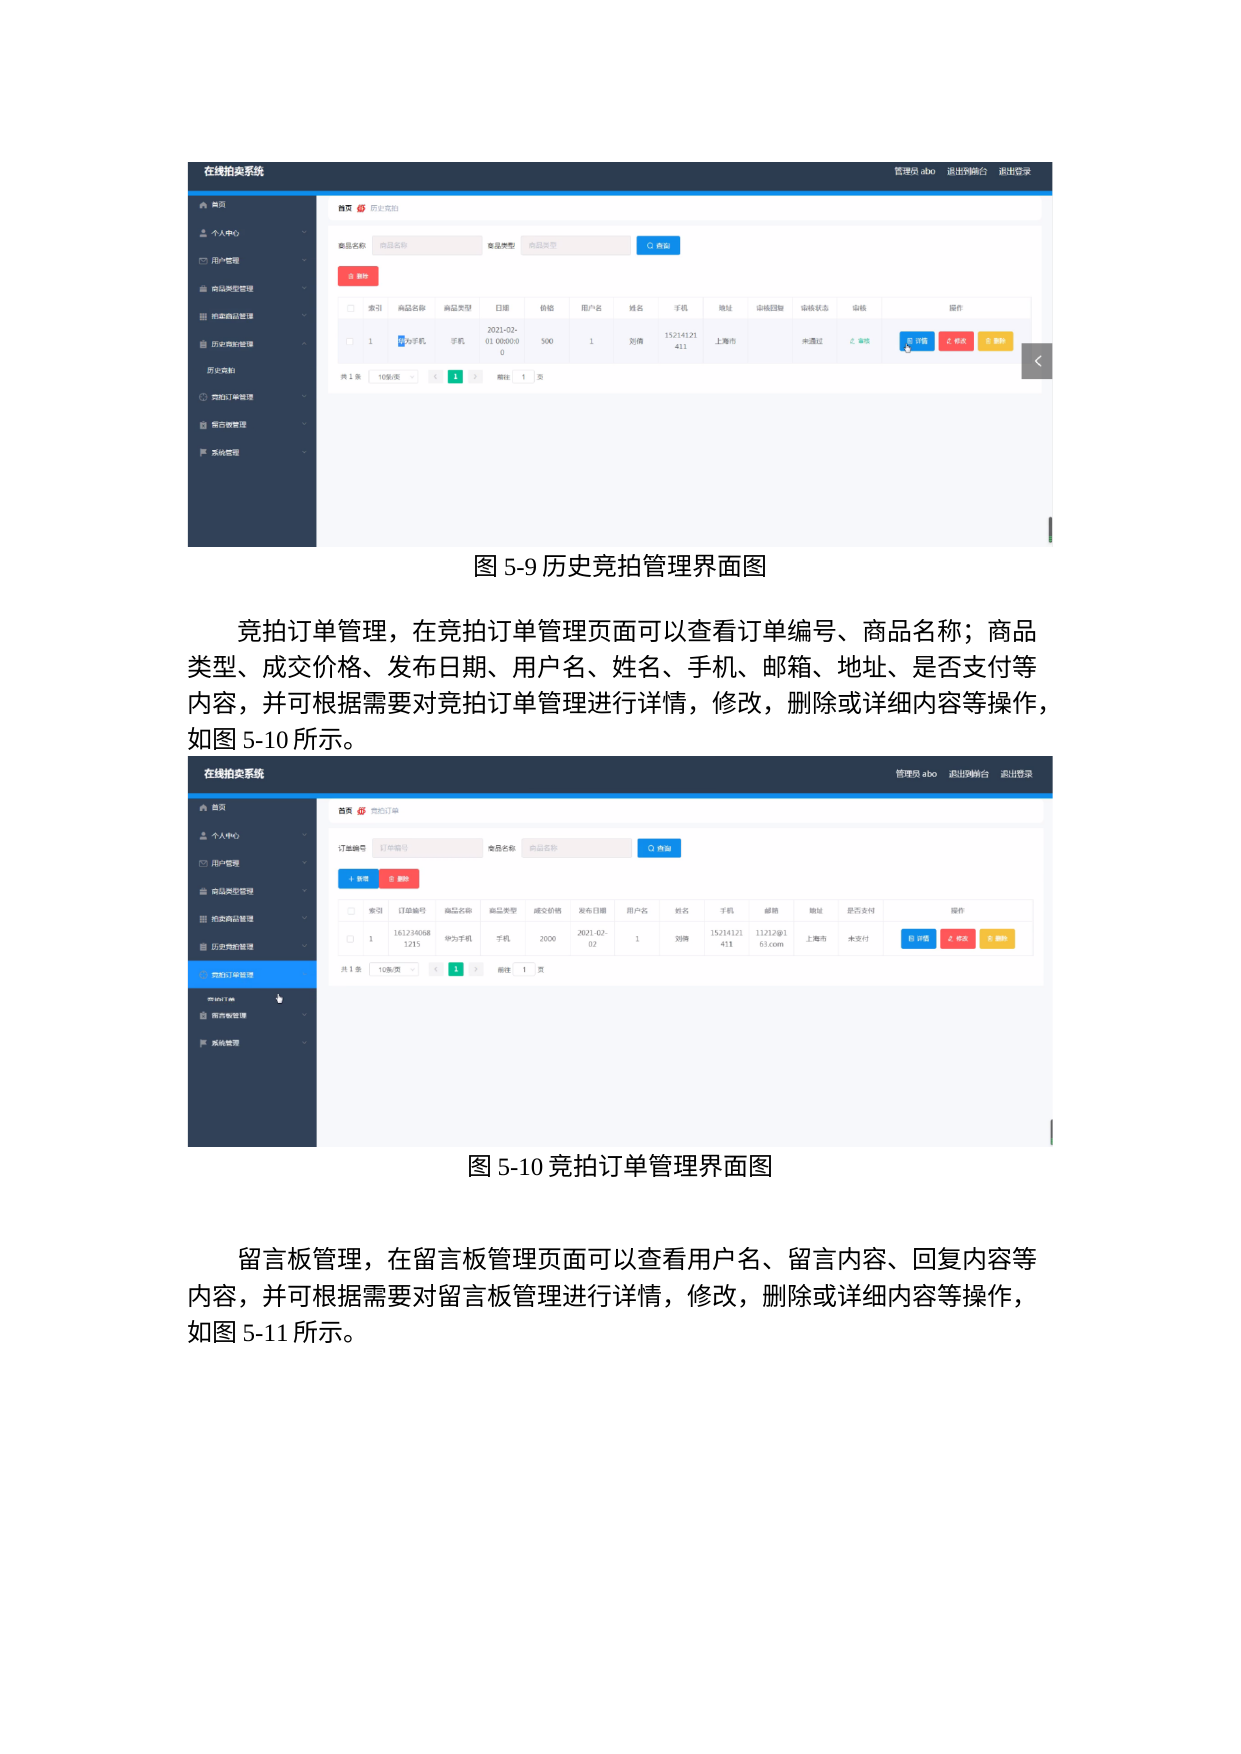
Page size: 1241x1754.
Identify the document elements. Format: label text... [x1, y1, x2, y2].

text 图5-10竞拍订单管理界面图 [187, 1147, 1053, 1182]
text 图5-9历史竞拍管理界面图 [187, 547, 1053, 582]
text 留言板管理，在留言板管理页面可以查看用户名、留言内容、回复内容等内容，并可根据需要对留言板管理进行详情，修改，删除或详细内容等操作，如图5-11所示。 [187, 1240, 1053, 1349]
picture [187, 162, 1053, 547]
text 竞拍订单管理，在竞拍订单管理页面可以查看订单编号、商品名称；商品类型、成交价格、发布日期、用户名、姓名、手机、邮箱、地址、是否支付等内容，并可根据需要对竞拍订单管理进行详情，修改，删除或详细内容等操作，如图5-10所示。 [187, 611, 1053, 756]
picture [187, 756, 1053, 1147]
